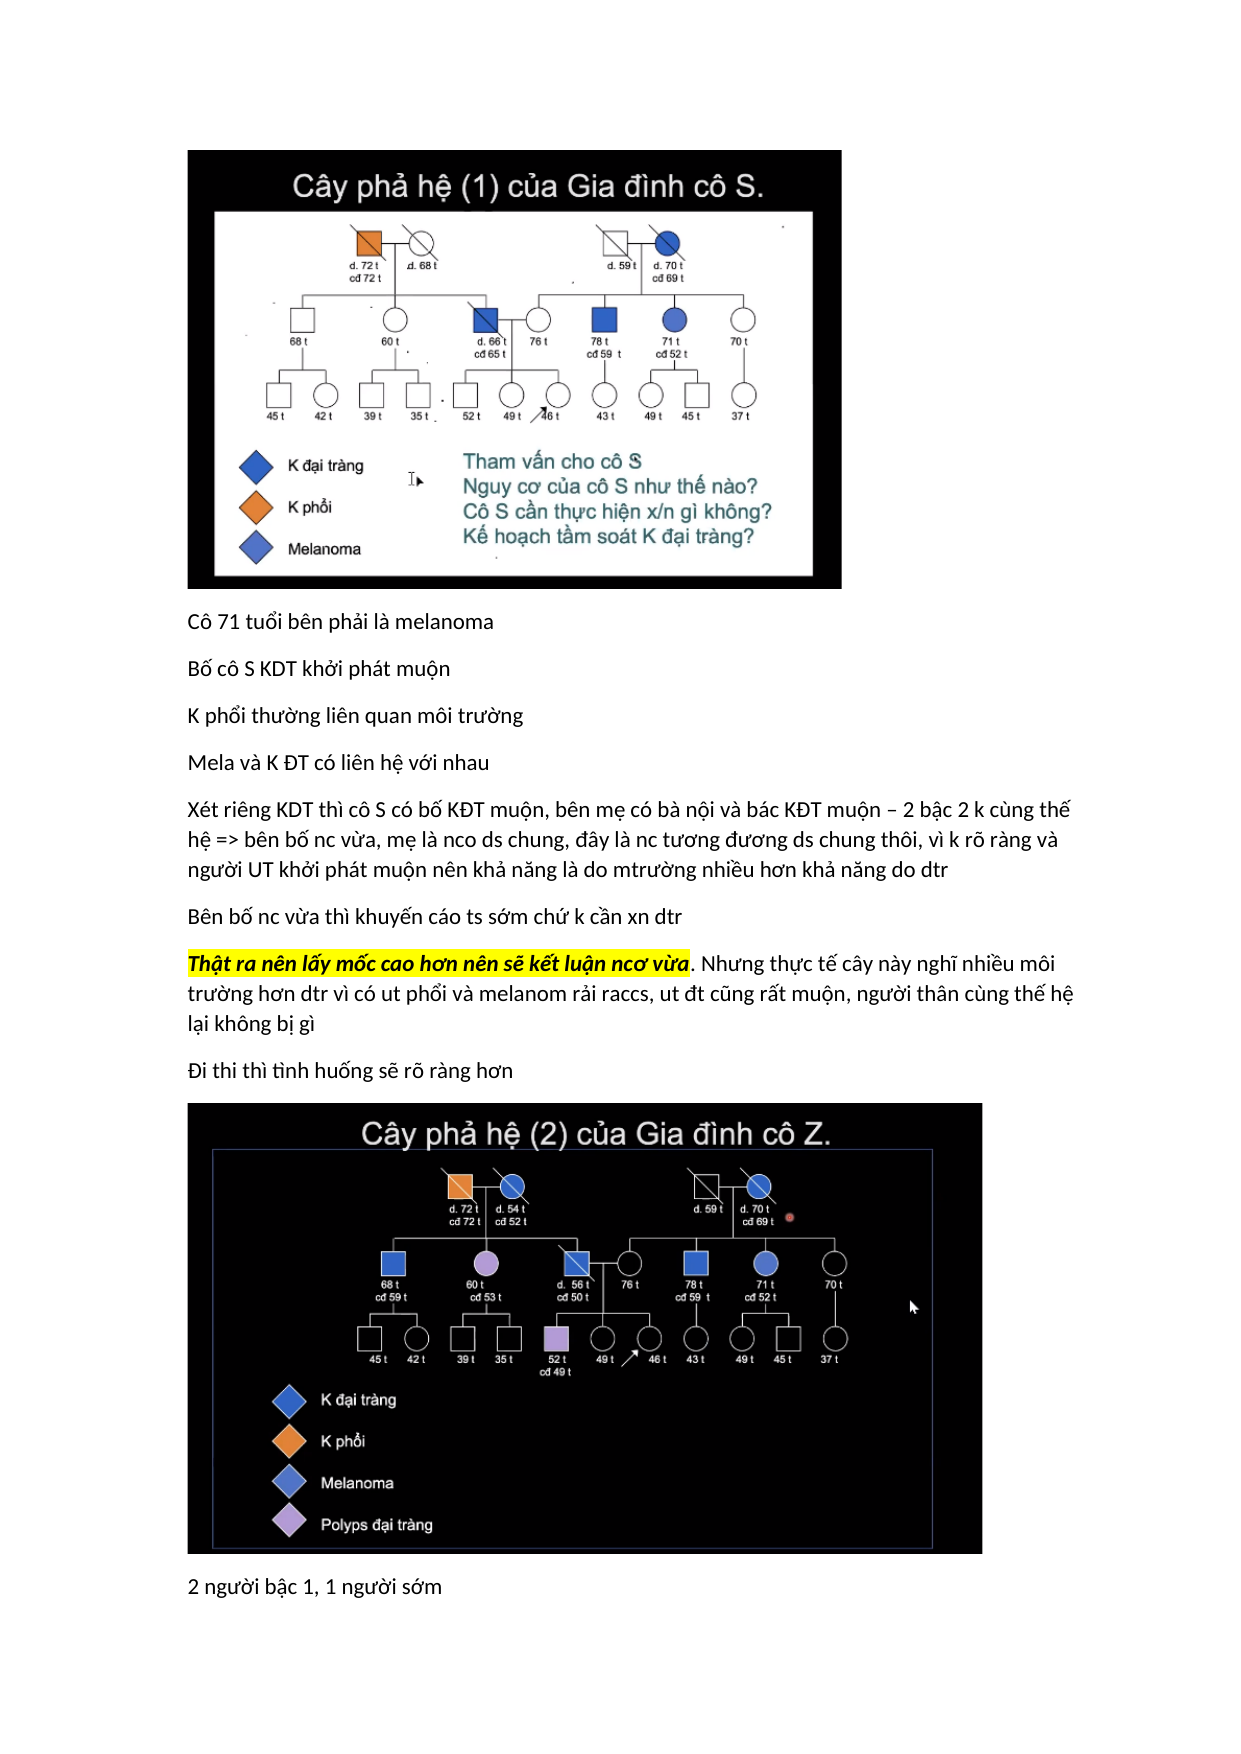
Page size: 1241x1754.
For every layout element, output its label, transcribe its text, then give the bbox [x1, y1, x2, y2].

text Bên bố nc vừa thì khuyến cáo ts sớm chứ k cần xn dtr [187, 902, 1090, 930]
text Thật ra nên lấy mốc cao hơn nên sẽ kết luận ncơ vừa. Nhưng thực tế cây này nghĩ nhiều môi trường hơn dtr vì có ut phổi và melanom rải raccs, ut đt cũng rất muộn, người thân cùng thế hệ lại không bị gì [187, 949, 1090, 1037]
text Bố cô S KDT khởi phát muộn [187, 654, 1090, 682]
text 2 người bậc 1, 1 người sớm [187, 1572, 1090, 1600]
picture [187, 1103, 983, 1554]
text Cô 71 tuổi bên phải là melanoma [187, 607, 1090, 635]
picture [187, 150, 842, 589]
text Đi thi thì tình huống sẽ rõ ràng hơn [187, 1056, 1090, 1084]
text Xét riêng KDT thì cô S có bố KĐT muộn, bên mẹ có bà nội và bác KĐT muộn – 2 bậc 2 k cùng thế hệ => bên bố nc vừa, mẹ là nco ds chung, đây là nc tương đương ds chung thôi, vì k rõ ràng và người UT khởi phát muộn nên khả năng là do mtrường nhiều hơn khả năng do dtr [187, 795, 1090, 883]
text Mela và K ĐT có liên hệ với nhau [187, 748, 1090, 776]
text K phổi thường liên quan môi trường [187, 701, 1090, 729]
